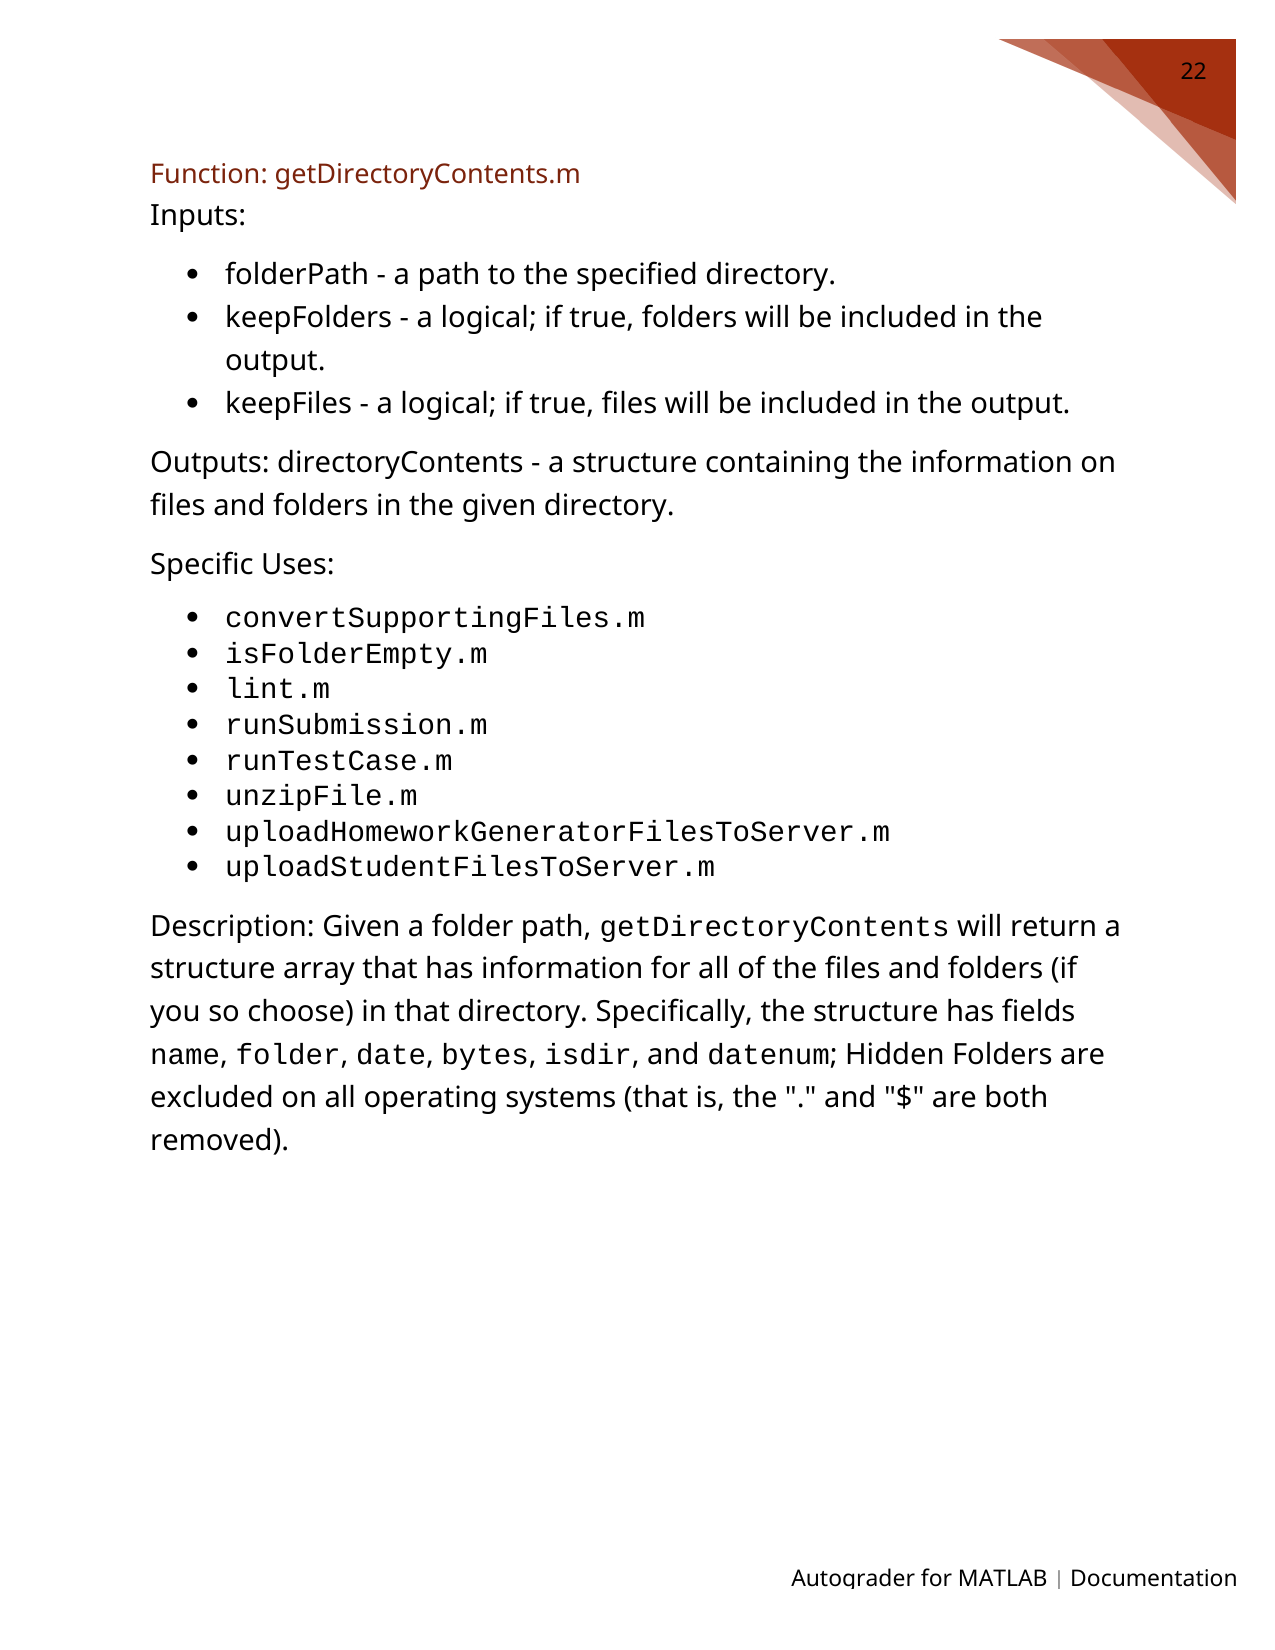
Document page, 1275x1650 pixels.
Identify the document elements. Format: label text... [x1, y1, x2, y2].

list convertSupportingFiles.m [187, 603, 1125, 636]
picture [997, 39, 1236, 205]
list lint.m [187, 674, 1125, 707]
list uploadHomeworkGeneratorFilesToServer.m [187, 817, 1125, 850]
text Description: Given a folder path, getDirectoryContents will return a structure array that has information for all of the files and folders (if you so choose) in that directory. Specifically, the structure has fields name, folder, date, bytes, isdir, and datenum; Hidden Folders are excluded on all operating systems (that is, the "." and "$" are both removed). [150, 905, 1125, 1159]
text Specific Uses: [150, 544, 1125, 583]
list uploadStudentFilesToServer.m [187, 852, 1125, 886]
list unzipFile.m [187, 781, 1125, 814]
list keepFolders - a logical; if true, folders will be included in the output. [187, 296, 1125, 379]
text Inputs: [150, 194, 1125, 234]
text Outputs: directoryContents - a structure containing the information on files and folders in the given directory. [150, 441, 1125, 524]
list isFolderEmpty.m [187, 639, 1125, 672]
subtitle Function: getDirectoryContents.m [150, 154, 1125, 191]
list runSubmission.m [187, 710, 1125, 743]
list runTestCase.m [187, 746, 1125, 779]
list folderPath - a path to the specified directory. [187, 253, 1125, 293]
list keepFiles - a logical; if true, files will be included in the output. [187, 382, 1125, 422]
